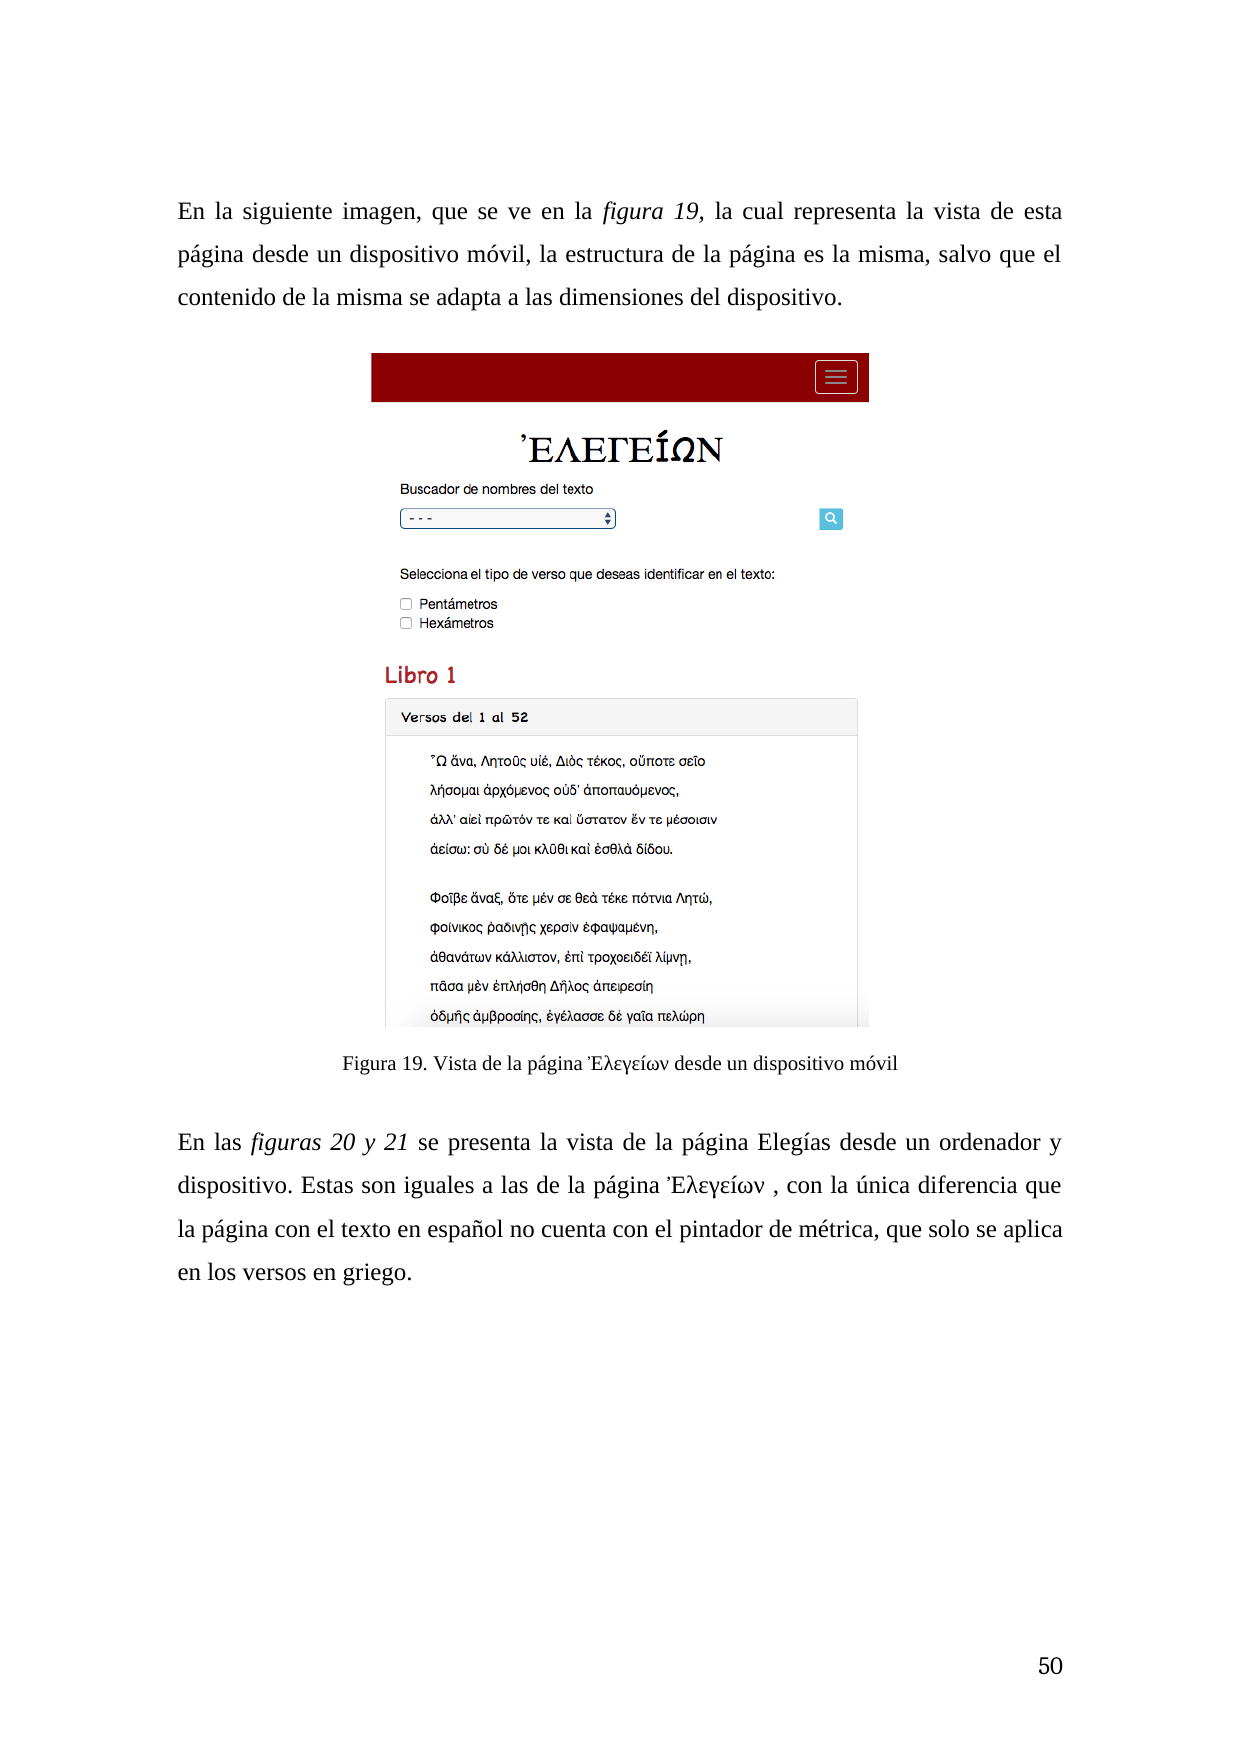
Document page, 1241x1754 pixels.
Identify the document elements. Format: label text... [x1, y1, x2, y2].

picture [371, 353, 869, 1027]
text Figura 19. Vista de la página Ἐλεγεíων desde un dispositivo móvil [177, 1051, 1063, 1074]
text En las figuras 20 y 21 se presenta la vista de la página Elegías desde un ordenador y dispositivo. Estas son iguales a las de la página Ἐλεγεíων , con la única diferencia que la página con el texto en español no cuenta con el pintador de métrica, que solo se aplica en los versos en griego. [177, 1127, 1063, 1286]
text En la siguiente imagen, que se ve en la figura 19, la cual representa la vista de esta página desde un dispositivo móvil, la estructura de la página es la misma, salvo que el contenido de la misma se adapta a las dimensiones del dispositivo. [177, 196, 1063, 311]
